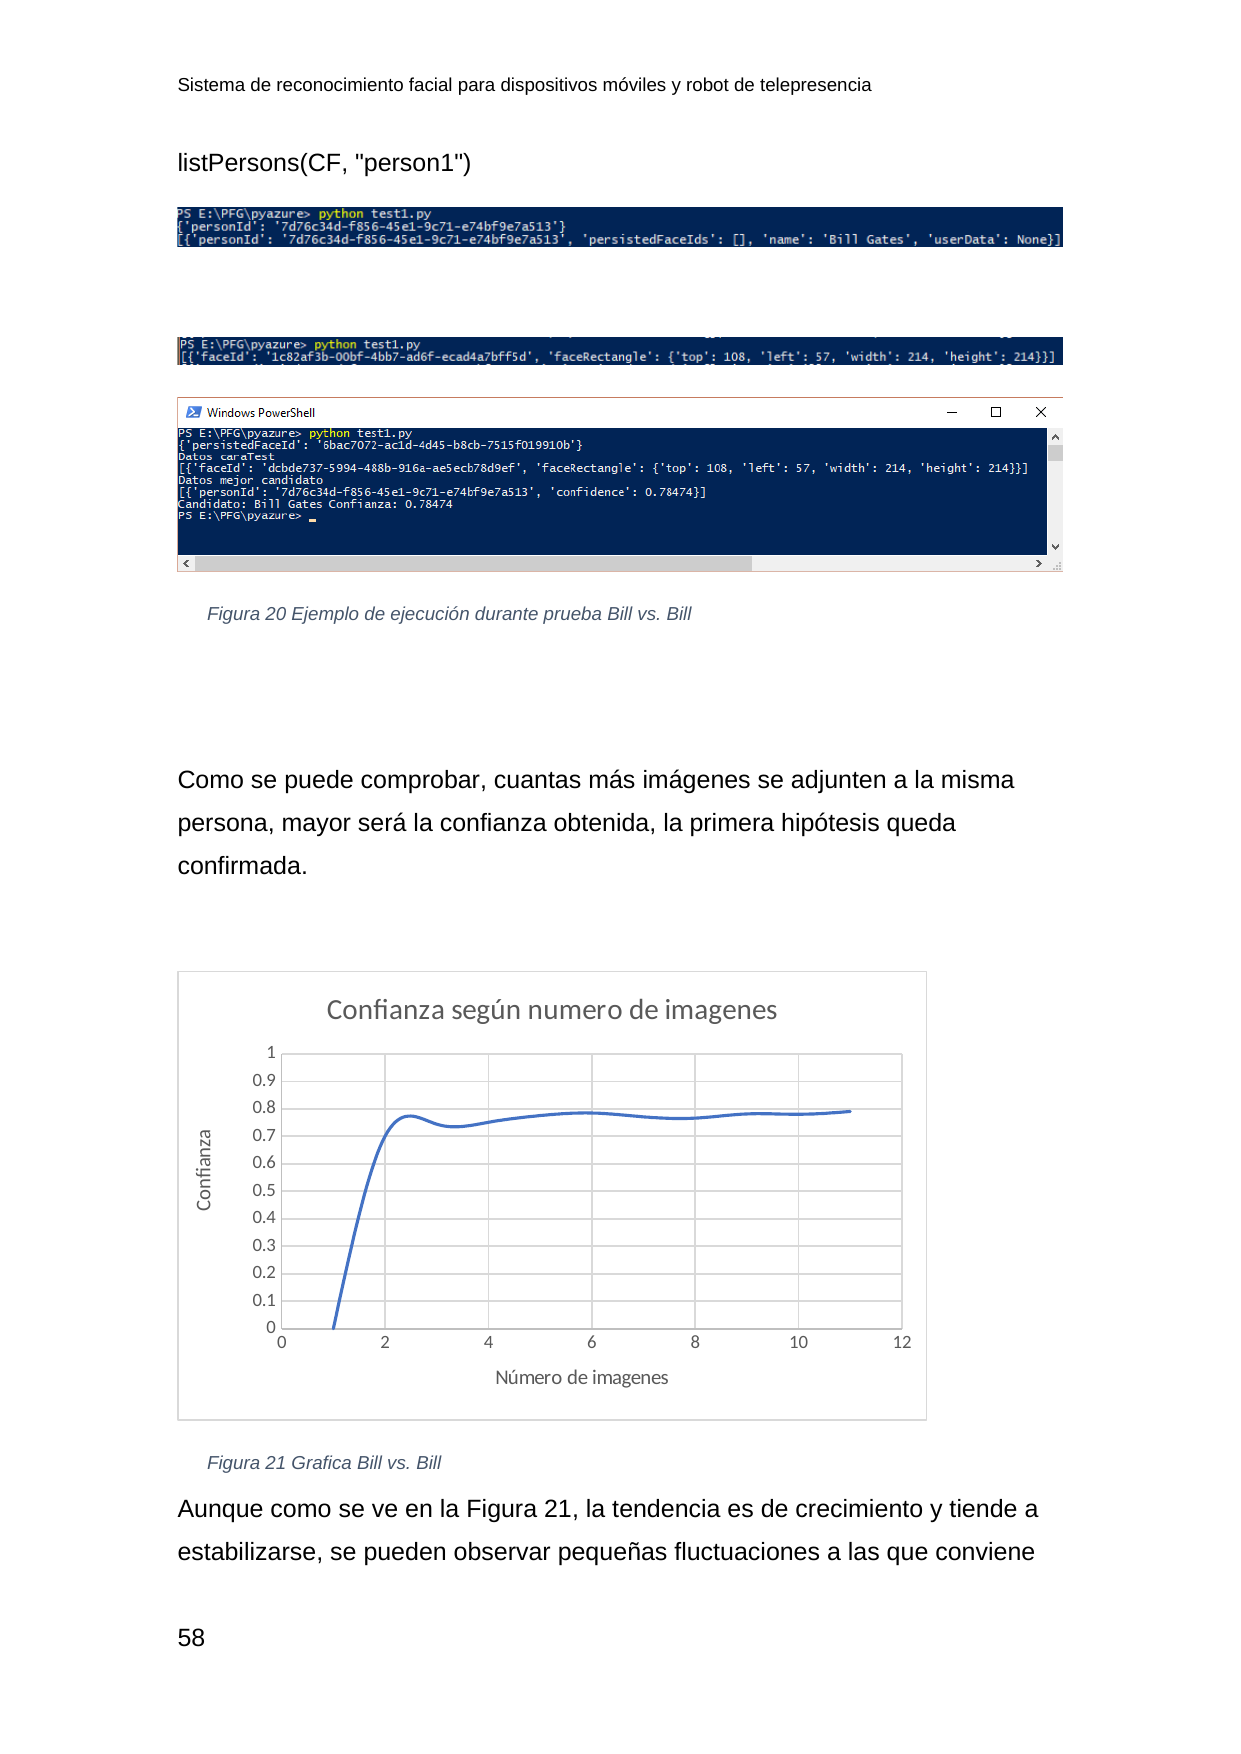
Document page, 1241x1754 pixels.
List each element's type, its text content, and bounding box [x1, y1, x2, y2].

picture [177, 397, 1063, 572]
text Figura 21 Grafica Bill vs. Bill [177, 1452, 1063, 1473]
picture [177, 337, 1063, 365]
text listPersons(CF, "person1") [177, 148, 1063, 176]
text Como se puede comprobar, cuantas más imágenes se adjunten a la misma persona, mayor será la confianza obtenida, la primera hipótesis queda confirmada. [177, 765, 1063, 880]
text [177, 1494, 1063, 1566]
picture [177, 207, 1063, 247]
text Figura 20 Ejemplo de ejecución durante prueba Bill vs. Bill [177, 603, 1063, 624]
